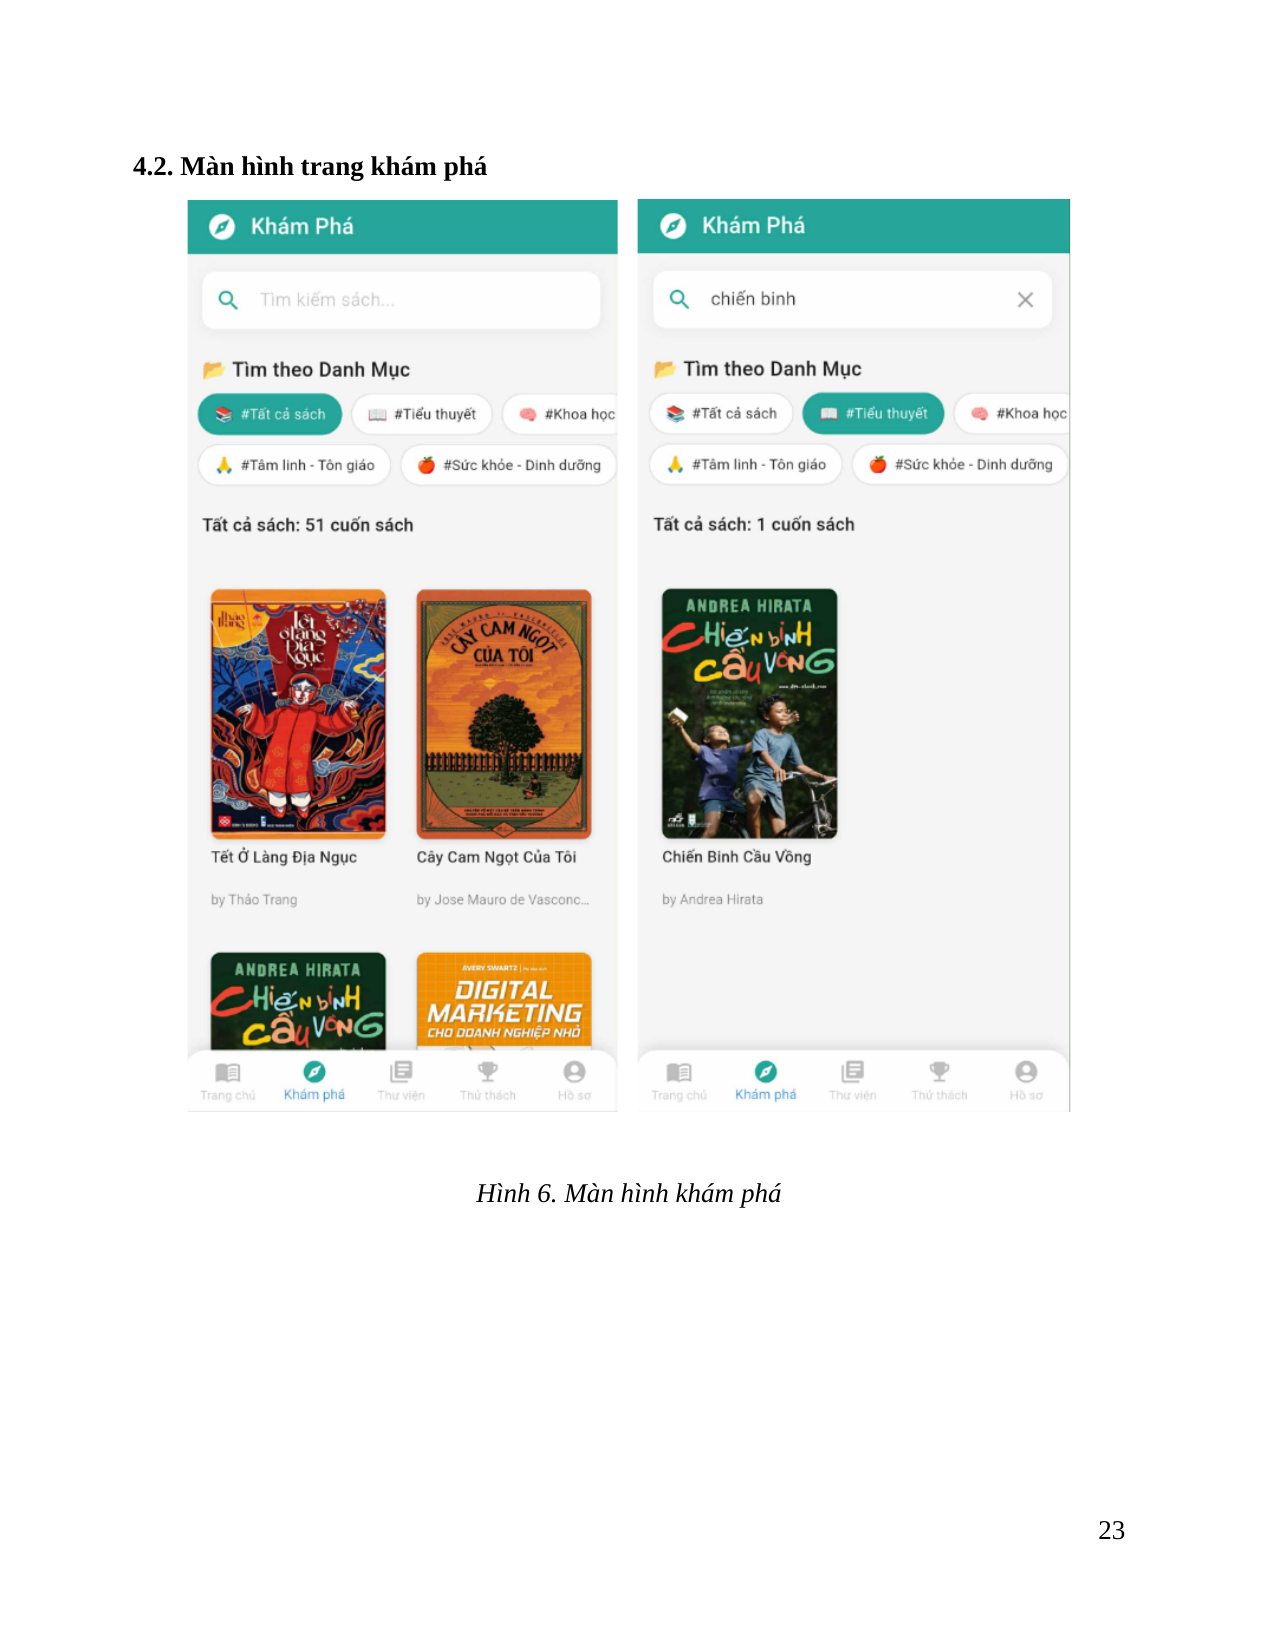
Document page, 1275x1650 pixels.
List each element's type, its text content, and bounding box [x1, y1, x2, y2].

subtitle 4.2. Màn hình trang khám phá [133, 150, 1125, 181]
picture [637, 199, 1071, 1112]
picture [187, 200, 618, 1112]
text Hình 6. Màn hình khám phá [133, 1177, 1125, 1208]
